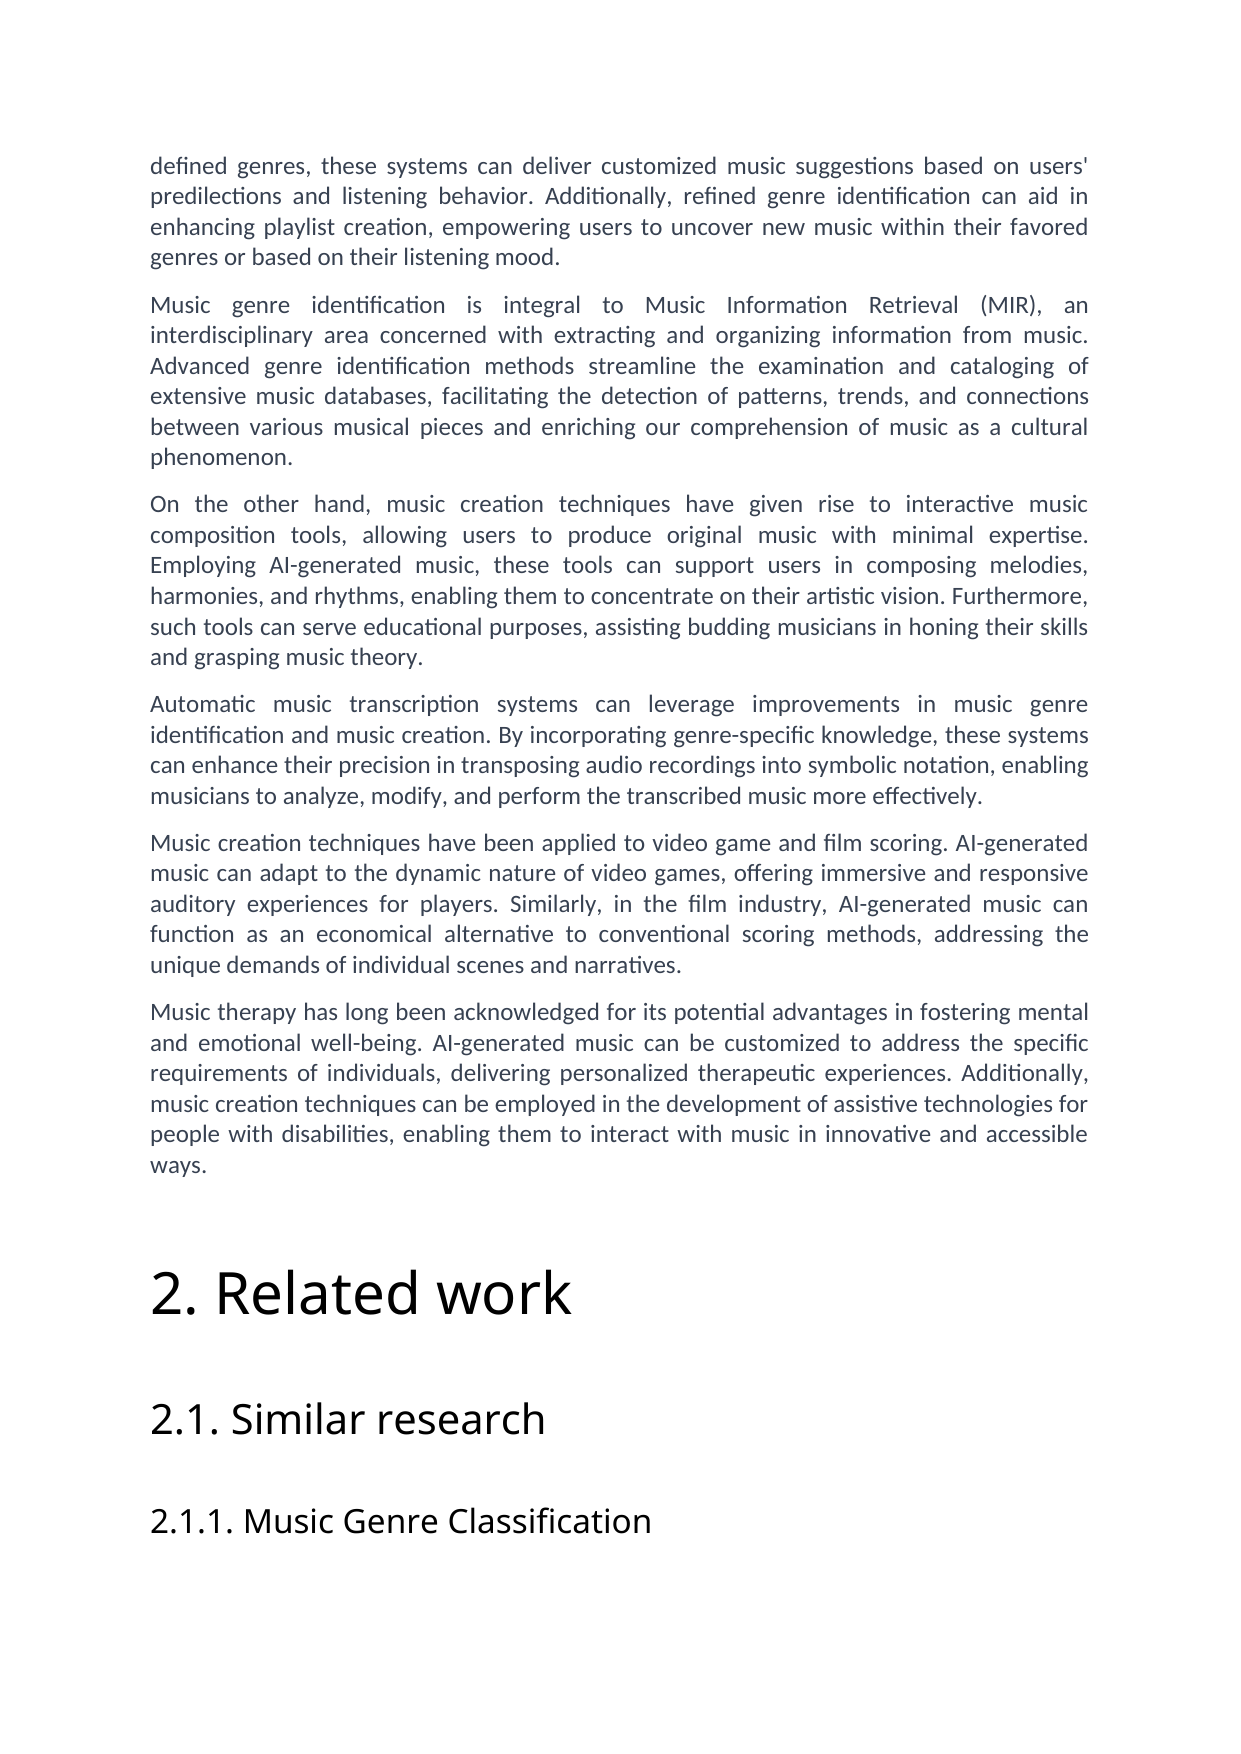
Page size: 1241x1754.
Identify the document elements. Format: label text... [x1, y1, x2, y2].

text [150, 150, 1090, 272]
subtitle 2.1.1. Music Genre Classification [150, 1498, 1090, 1543]
text Music creation techniques have been applied to video game and film scoring. AI-generated music can adapt to the dynamic nature of video games, offering immersive and responsive auditory experiences for players. Similarly, in the film industry, AI-generated music can function as an economical alternative to conventional scoring methods, addressing the unique demands of individual scenes and narratives. [150, 827, 1090, 980]
text On the other hand, music creation techniques have given rise to interactive music composition tools, allowing users to produce original music with minimal expertise. Employing AI-generated music, these tools can support users in composing melodies, harmonies, and rhythms, enabling them to concentrate on their artistic vision. Furthermore, such tools can serve educational purposes, assisting budding musicians in honing their skills and grasping music theory. [150, 488, 1090, 672]
text Automatic music transcription systems can leverage improvements in music genre identification and music creation. By incorporating genre-specific knowledge, these systems can enhance their precision in transposing audio recordings into symbolic notation, enabling musicians to analyze, modify, and perform the transcribed music more effectively. [150, 688, 1090, 810]
text Music genre identification is integral to Music Information Retrieval (MIR), an interdisciplinary area concerned with extracting and organizing information from music. Advanced genre identification methods streamline the examination and cataloging of extensive music databases, facilitating the detection of patterns, trends, and connections between various musical pieces and enriching our comprehension of music as a cultural phenomenon. [150, 289, 1090, 472]
subtitle 2.1. Similar research [150, 1390, 1090, 1447]
text Music therapy has long been acknowledged for its potential advantages in fostering mental and emotional well-being. AI-generated music can be customized to address the specific requirements of individuals, delivering personalized therapeutic experiences. Additionally, music creation techniques can be employed in the development of assistive technologies for people with disabilities, enabling them to interact with music in innovative and accessible ways. [150, 996, 1090, 1179]
subtitle 2. Related work [150, 1252, 1090, 1331]
